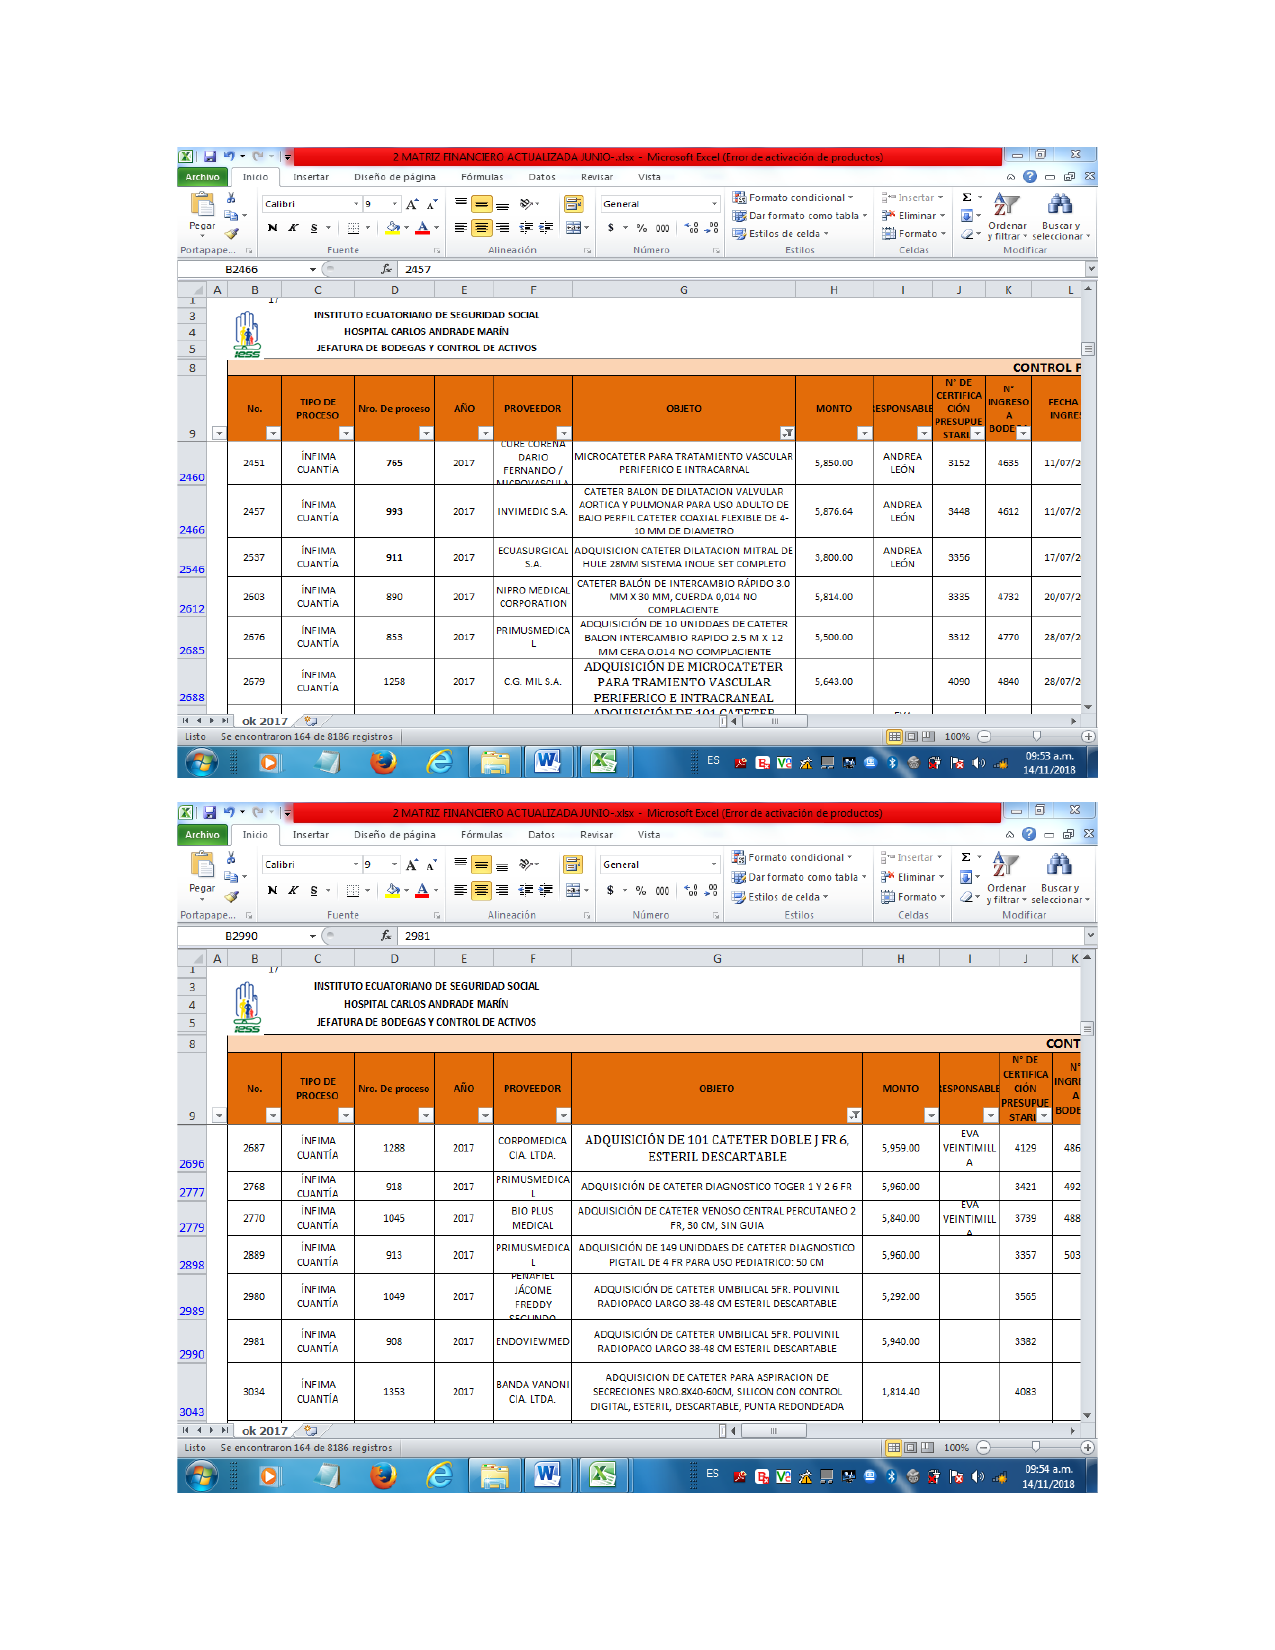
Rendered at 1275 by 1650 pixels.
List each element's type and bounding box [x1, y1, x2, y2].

picture [177, 147, 1098, 778]
picture [177, 802, 1098, 1493]
